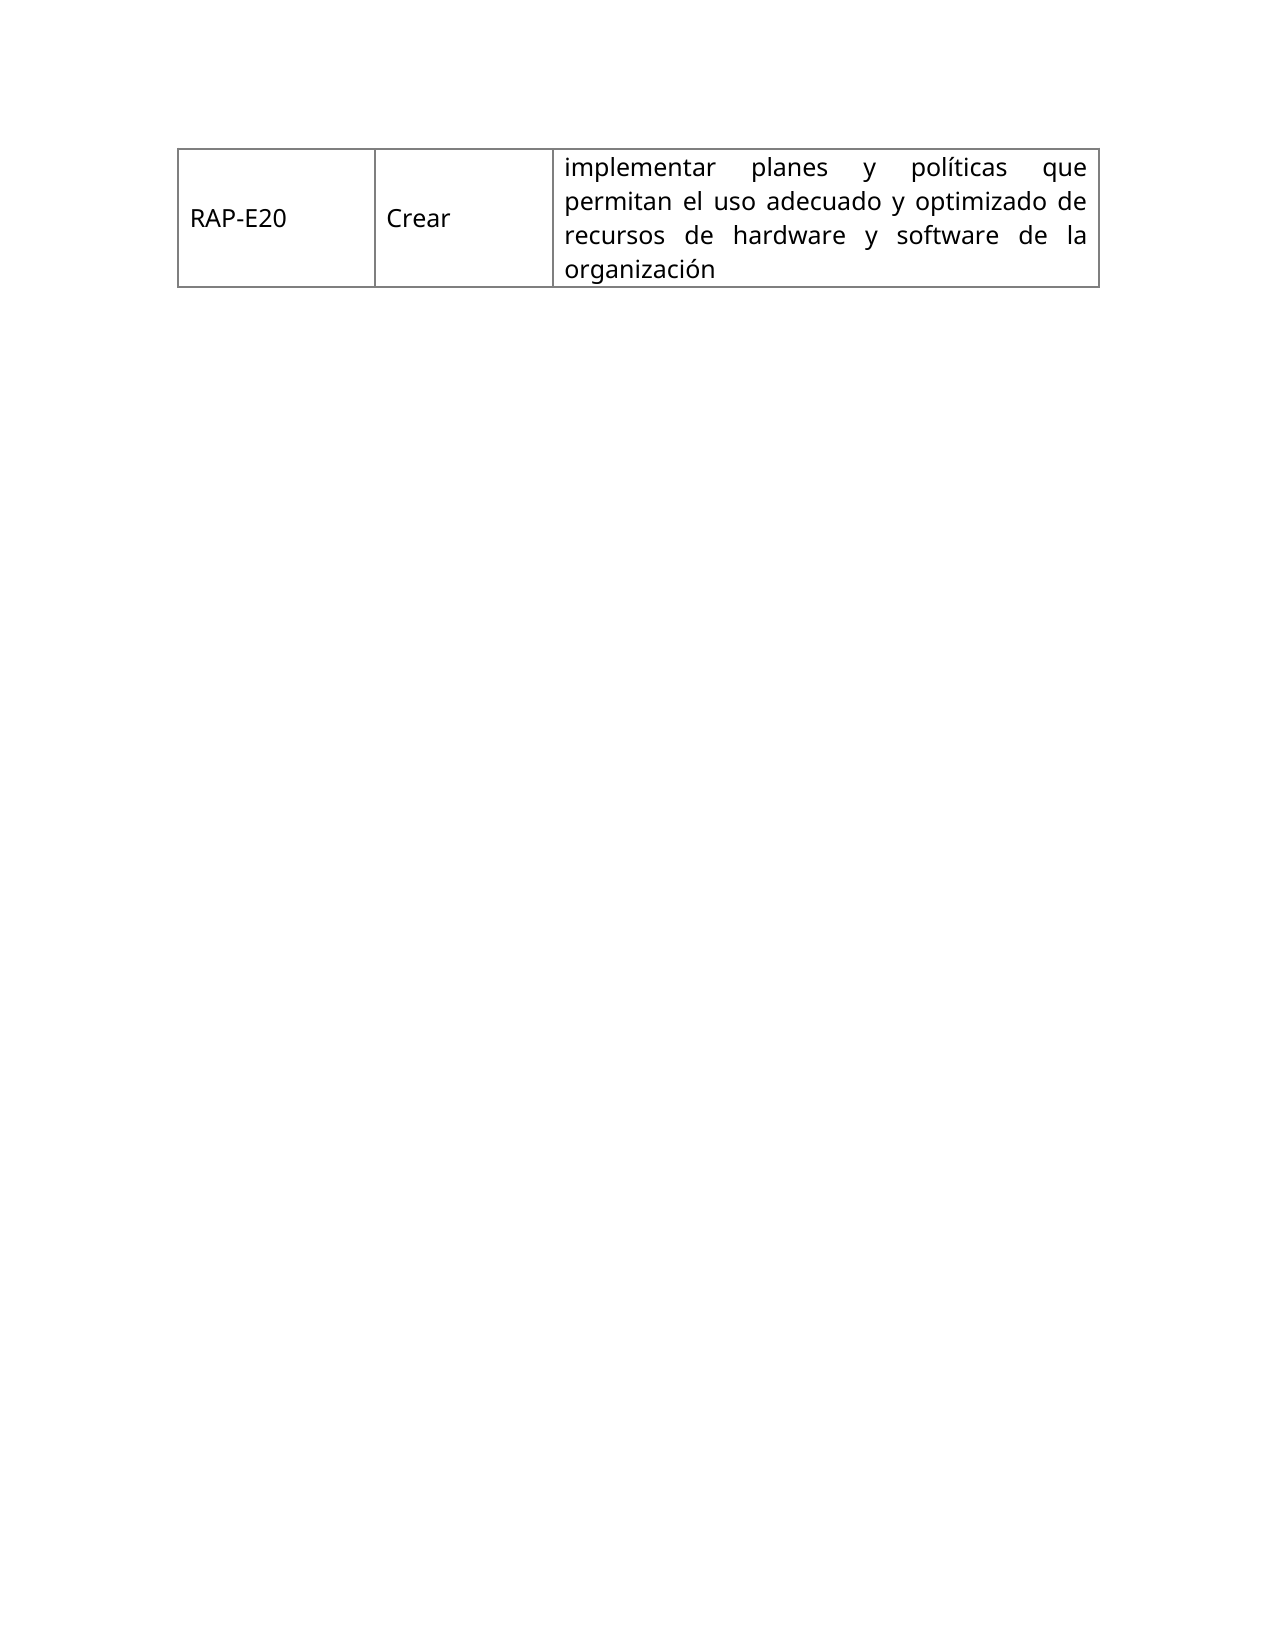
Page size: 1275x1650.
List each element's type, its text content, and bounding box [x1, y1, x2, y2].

table_cell RAP-E20 [179, 150, 374, 286]
table_cell Crear [376, 150, 552, 286]
table_cell implementar planes y políticas que permitan el uso adecuado y optimizado de recursos de hardware y software de la organización [554, 150, 1098, 286]
